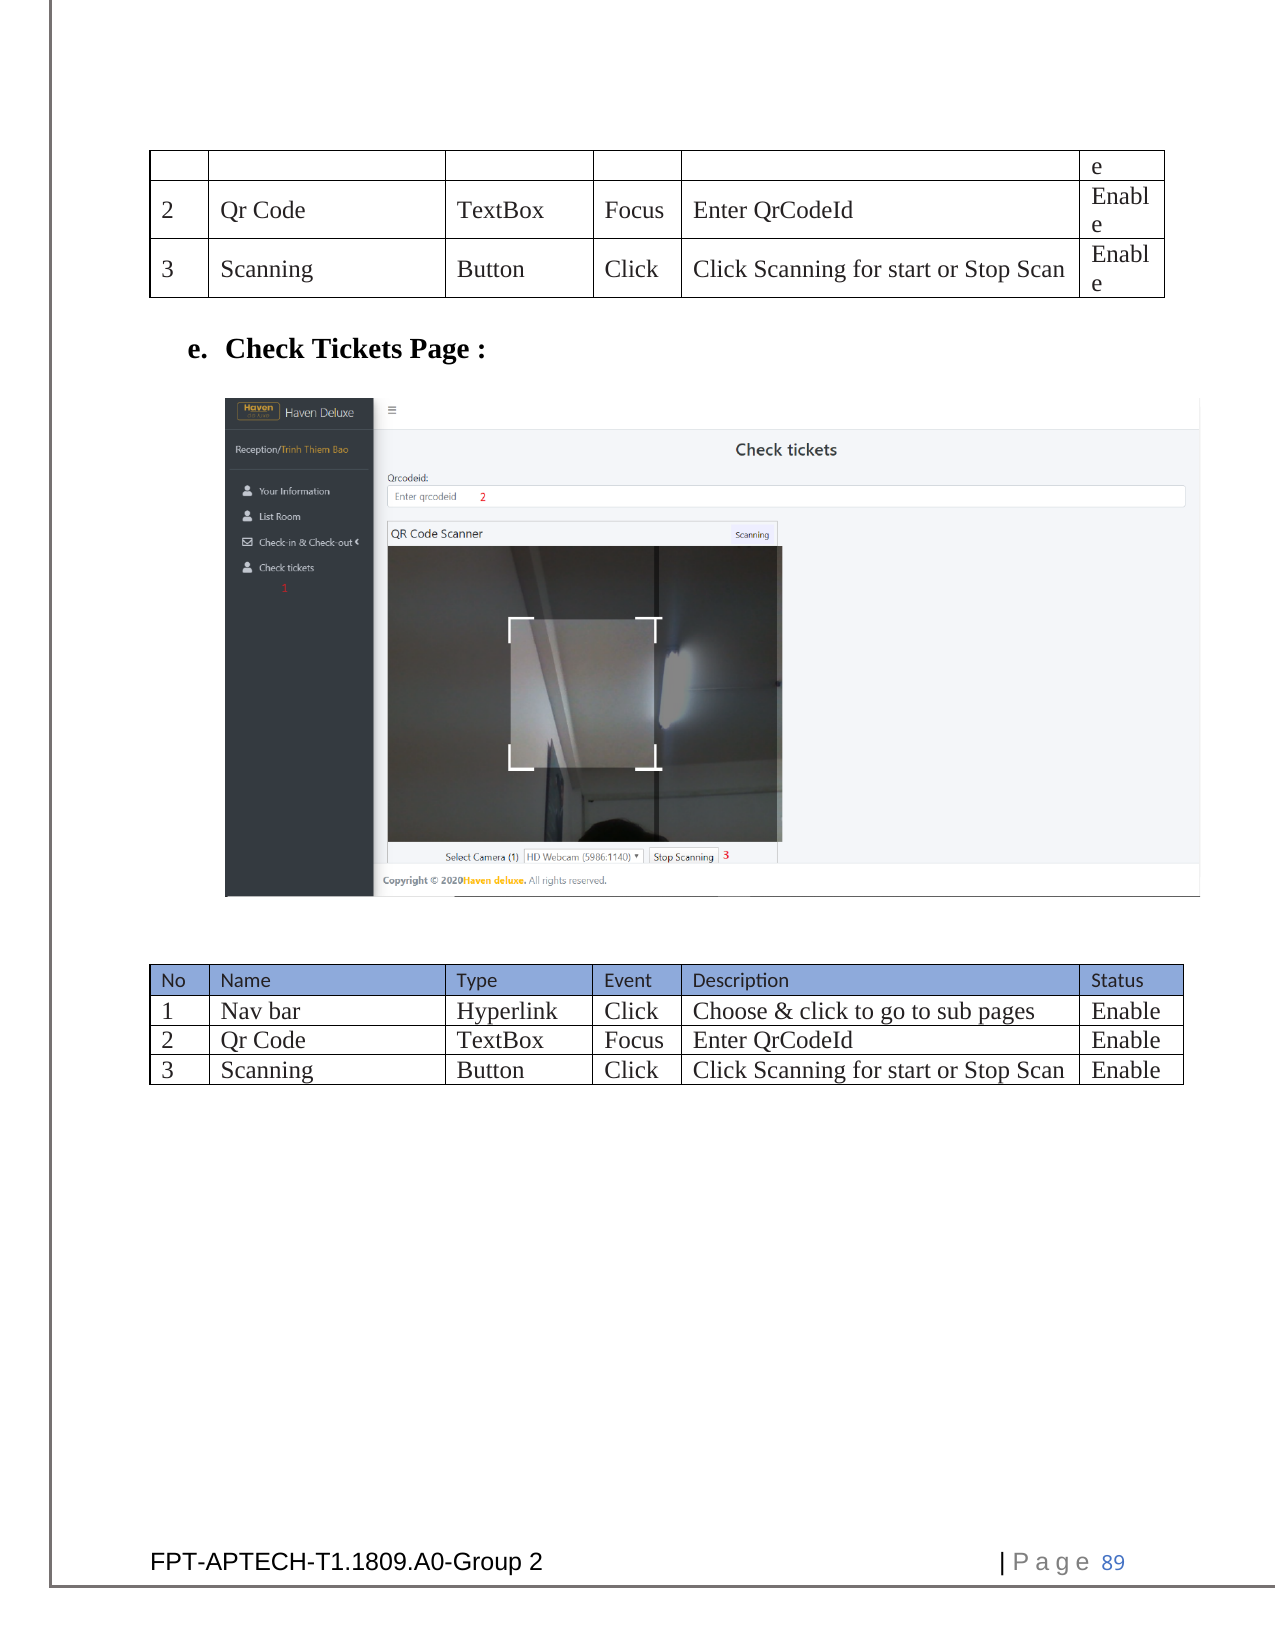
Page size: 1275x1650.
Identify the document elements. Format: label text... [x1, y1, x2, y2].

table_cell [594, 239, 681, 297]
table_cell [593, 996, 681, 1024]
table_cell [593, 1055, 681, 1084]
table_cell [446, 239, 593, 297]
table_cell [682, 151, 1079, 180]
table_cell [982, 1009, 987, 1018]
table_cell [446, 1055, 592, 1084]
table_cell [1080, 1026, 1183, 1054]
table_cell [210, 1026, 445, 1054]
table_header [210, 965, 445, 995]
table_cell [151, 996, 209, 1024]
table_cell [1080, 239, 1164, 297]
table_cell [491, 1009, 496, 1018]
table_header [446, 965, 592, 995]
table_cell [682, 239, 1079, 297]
picture [225, 398, 1200, 897]
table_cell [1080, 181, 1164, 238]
list Check Tickets Page : [187, 331, 1125, 365]
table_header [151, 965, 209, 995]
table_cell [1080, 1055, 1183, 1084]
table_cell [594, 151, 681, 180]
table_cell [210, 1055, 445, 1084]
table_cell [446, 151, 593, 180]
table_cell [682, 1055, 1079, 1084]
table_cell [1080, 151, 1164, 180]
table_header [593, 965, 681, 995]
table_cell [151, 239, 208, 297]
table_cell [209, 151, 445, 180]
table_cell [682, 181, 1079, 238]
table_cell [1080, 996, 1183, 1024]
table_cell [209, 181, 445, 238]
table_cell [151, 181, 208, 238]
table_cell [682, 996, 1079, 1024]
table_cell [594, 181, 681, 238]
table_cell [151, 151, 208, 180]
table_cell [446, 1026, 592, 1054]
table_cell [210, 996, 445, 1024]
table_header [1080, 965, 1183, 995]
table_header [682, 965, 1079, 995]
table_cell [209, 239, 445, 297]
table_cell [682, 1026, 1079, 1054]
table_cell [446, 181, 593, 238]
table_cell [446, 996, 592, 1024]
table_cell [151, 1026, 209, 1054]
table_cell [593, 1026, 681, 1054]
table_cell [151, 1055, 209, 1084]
